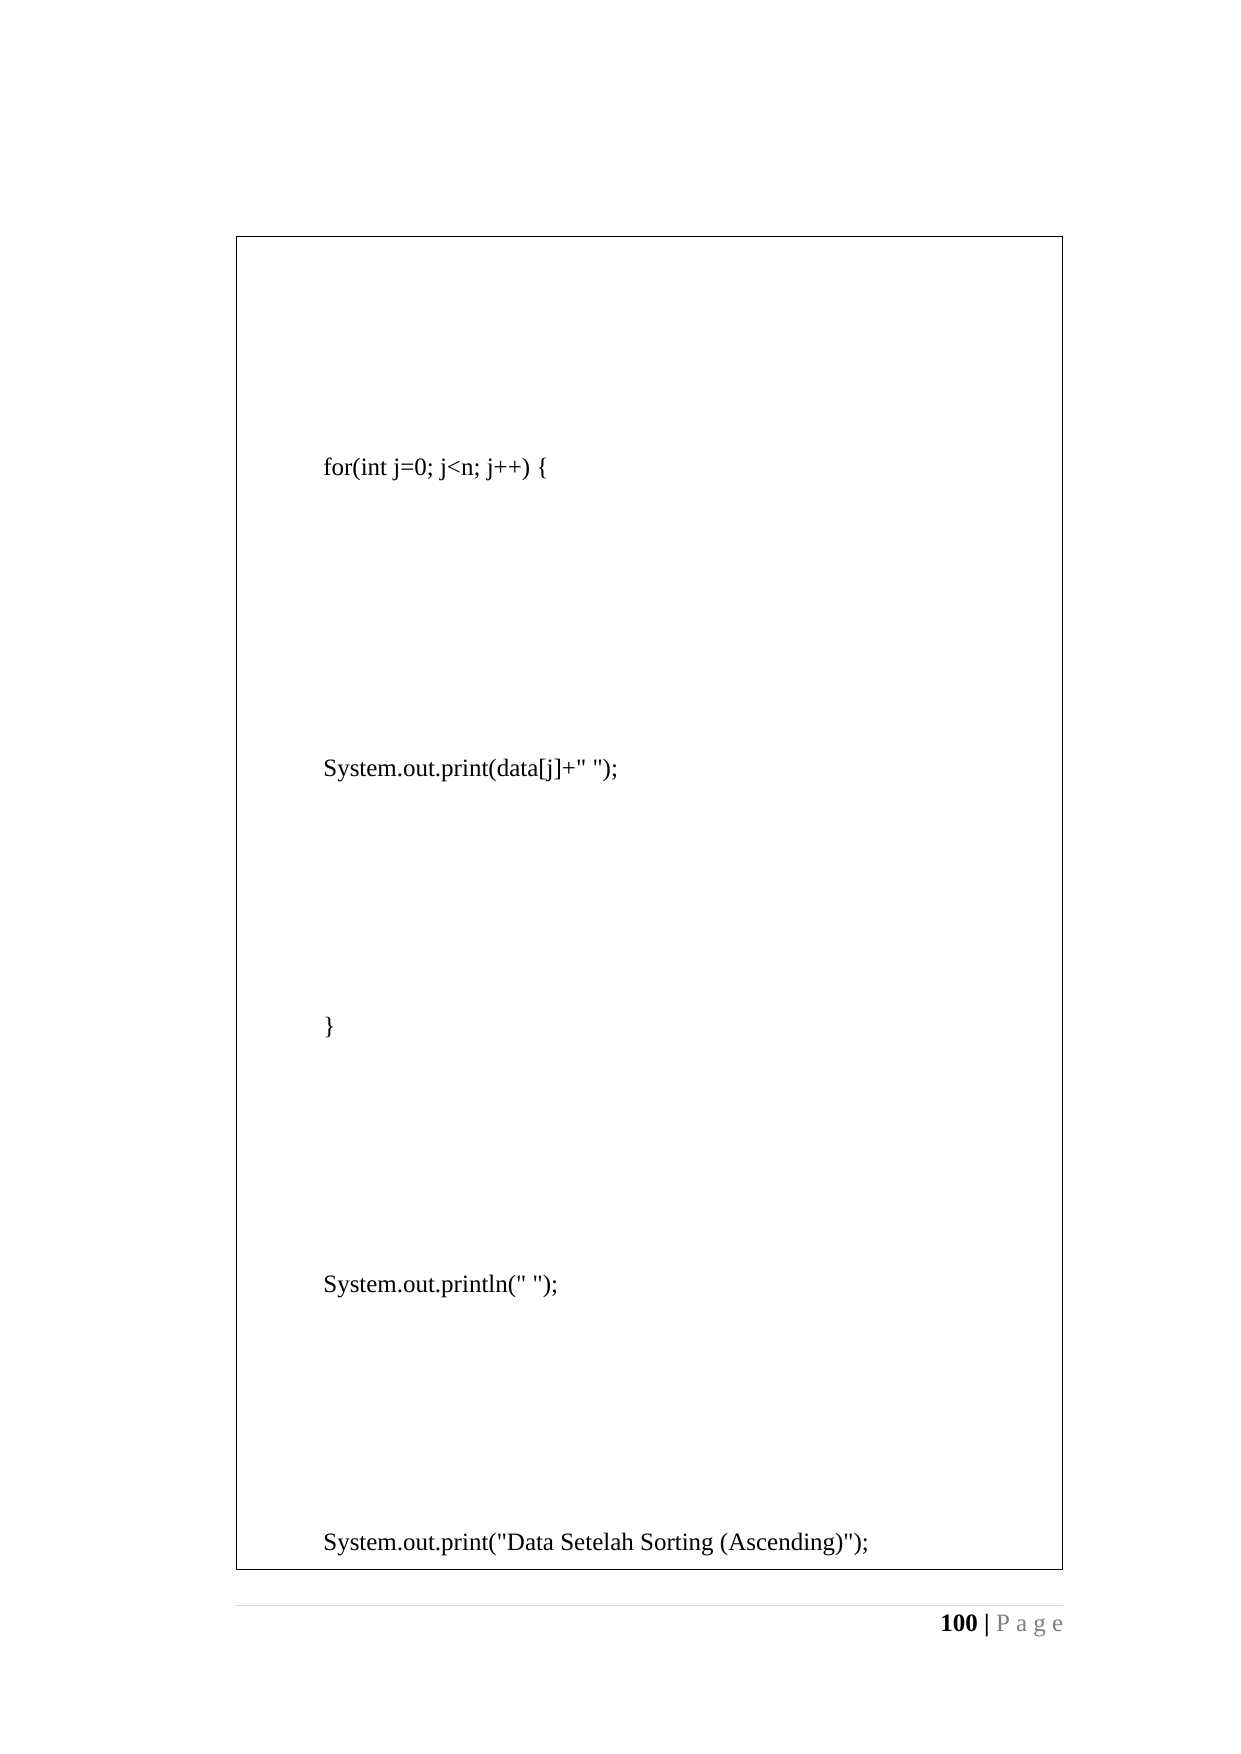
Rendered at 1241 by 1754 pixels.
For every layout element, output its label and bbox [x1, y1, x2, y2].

table_header [237, 237, 1062, 1569]
